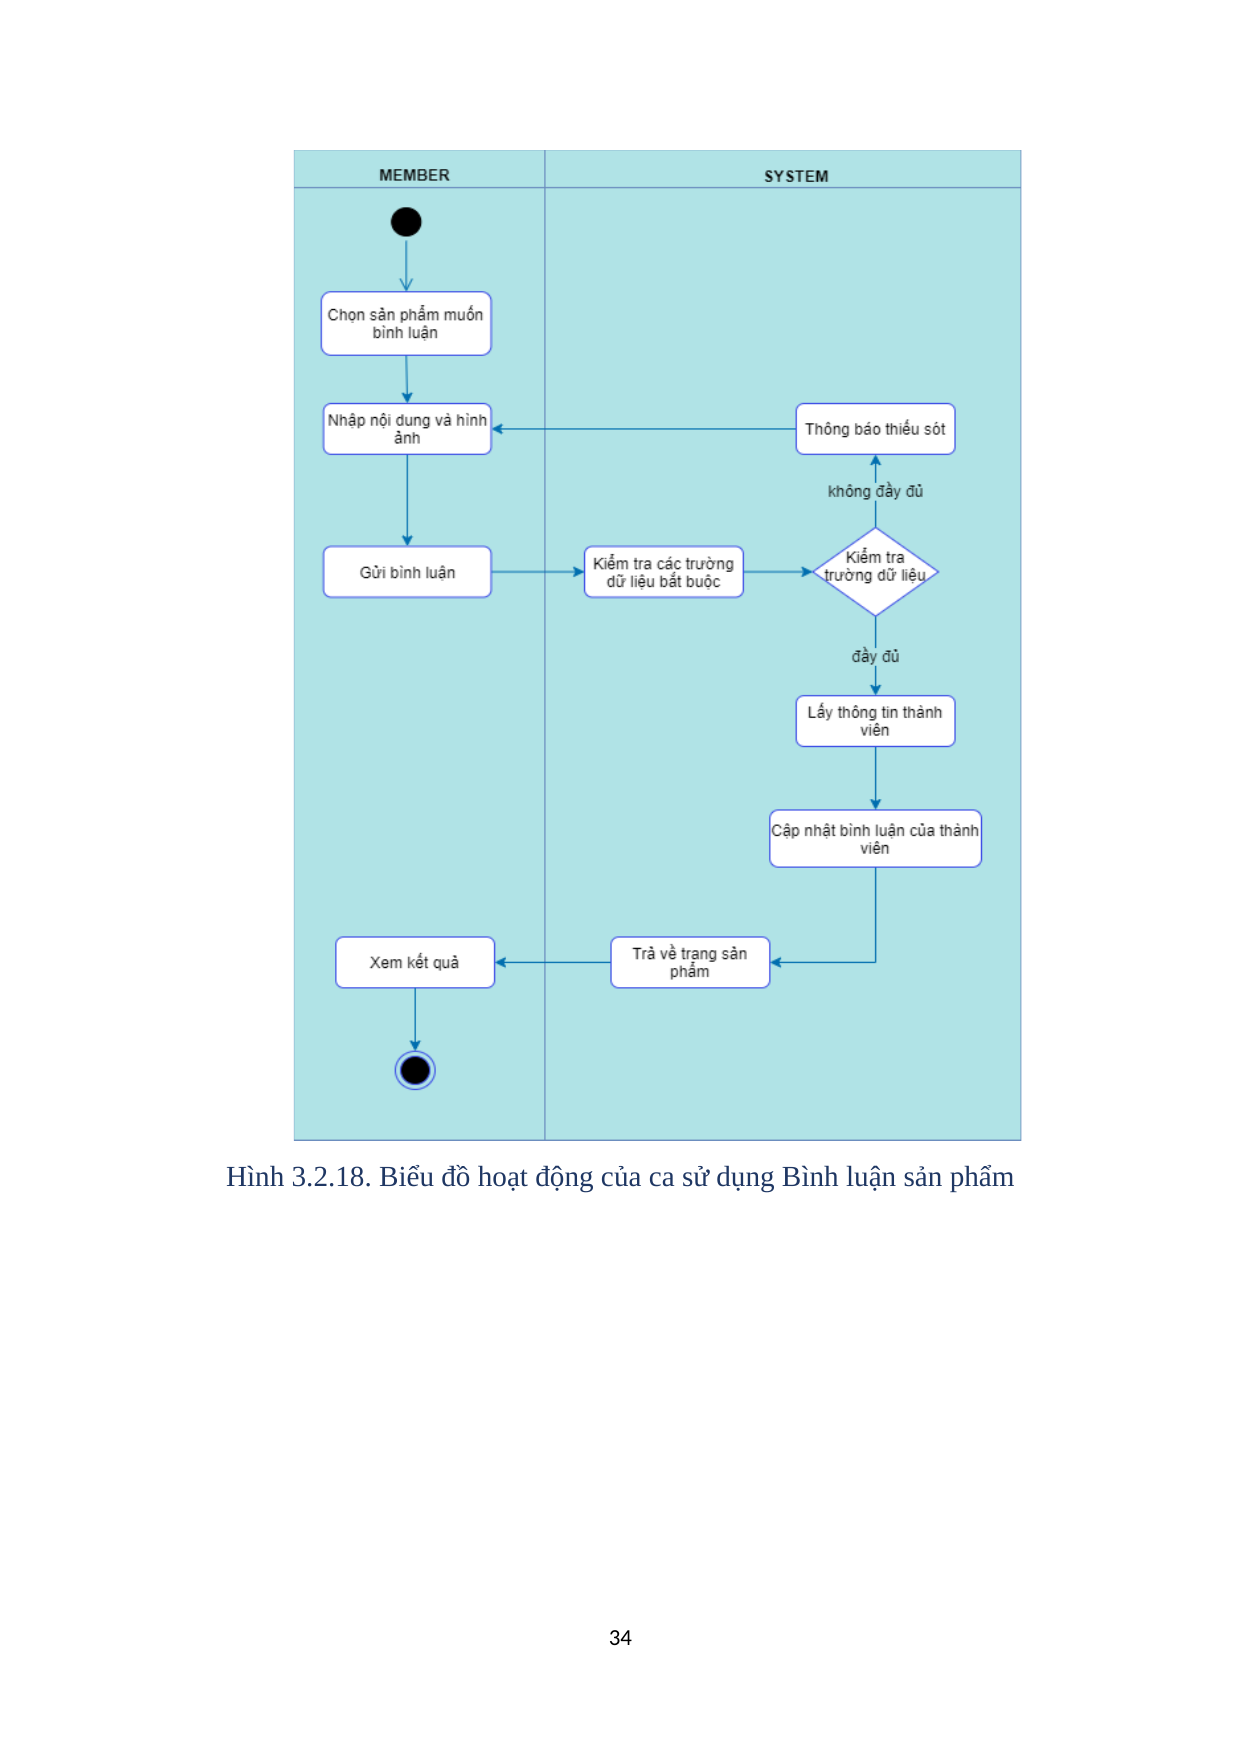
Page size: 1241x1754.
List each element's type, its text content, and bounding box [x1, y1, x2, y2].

picture [293, 150, 1022, 1141]
subtitle Hình 3.2.18. Biểu đồ hoạt động của ca sử dụng Bình luận sản phẩm [150, 1159, 1090, 1193]
